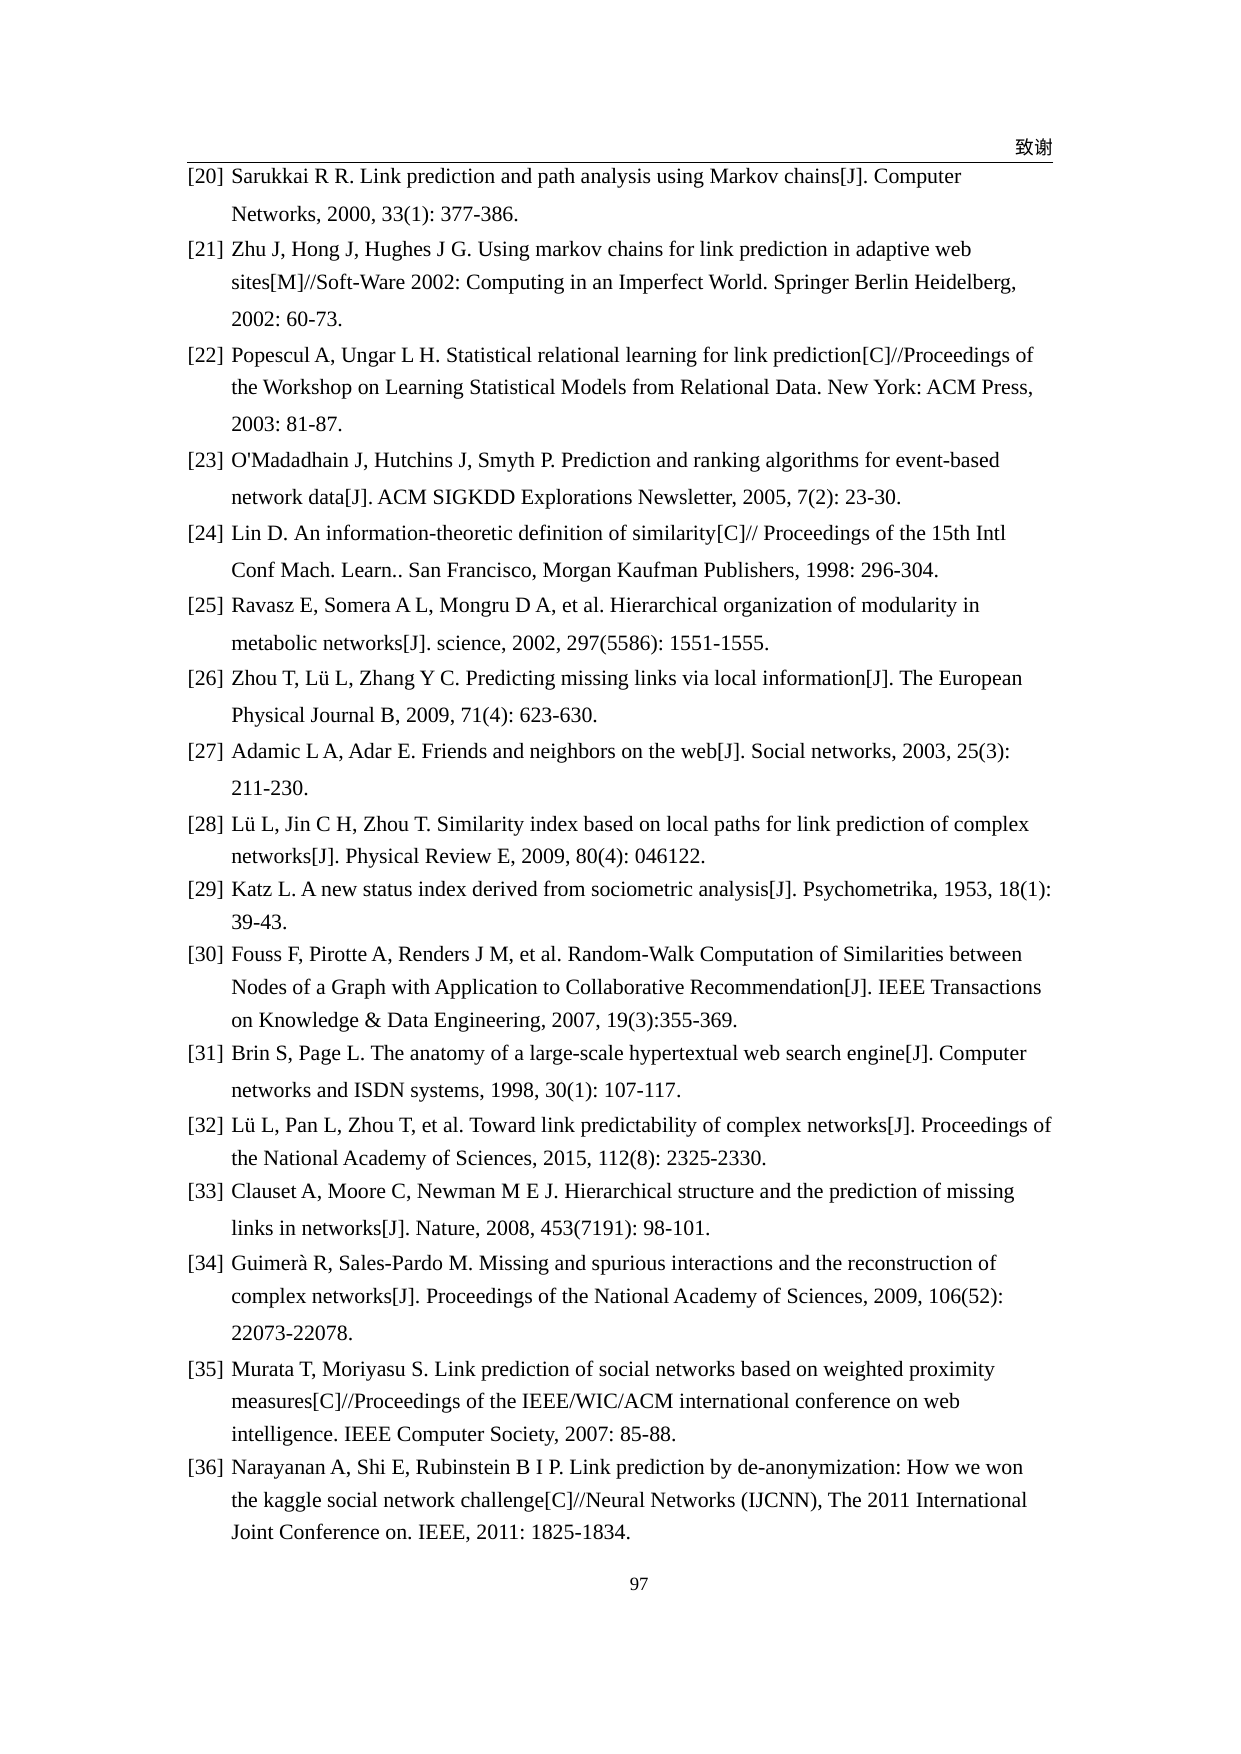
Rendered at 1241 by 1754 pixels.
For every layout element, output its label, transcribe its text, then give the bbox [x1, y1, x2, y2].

list Zhu J, Hong J, Hughes J G. Using markov chains for link prediction in adaptive web sites[M]//Soft-Ware 2002: Computing in an Imperfect World. Springer Berlin Heidelberg, 2002: 60-73. [187, 236, 1053, 333]
list Fouss F, Pirotte A, Renders J M, et al. Random-Walk Computation of Similarities between Nodes of a Graph with Application to Collaborative Recommendation[J]. IEEE Transactions on Knowledge & Data Engineering, 2007, 19(3):355-369. [187, 941, 1053, 1032]
list Katz L. A new status index derived from sociometric analysis[J]. Psychometrika, 1953, 18(1): 39-43. [187, 876, 1053, 934]
list Lü L, Jin C H, Zhou T. Similarity index based on local paths for link prediction of complex networks[J]. Physical Review E, 2009, 80(4): 046122. [187, 811, 1053, 868]
list Lin D. An information-theoretic definition of similarity[C]// Proceedings of the 15th Intl Conf Mach. Learn.. San Francisco, Morgan Kaufman Publishers, 1998: 296-304. [187, 520, 1053, 583]
list Zhou T, Lü L, Zhang Y C. Predicting missing links via local information[J]. The European Physical Journal B, 2009, 71(4): 623-630. [187, 665, 1053, 729]
list Murata T, Moriyasu S. Link prediction of social networks based on weighted proximity measures[C]//Proceedings of the IEEE/WIC/ACM international conference on web intelligence. IEEE Computer Society, 2007: 85-88. [187, 1356, 1053, 1446]
list Lü L, Pan L, Zhou T, et al. Toward link predictability of complex networks[J]. Proceedings of the National Academy of Sciences, 2015, 112(8): 2325-2330. [187, 1112, 1053, 1170]
list Adamic L A, Adar E. Friends and neighbors on the web[J]. Social networks, 2003, 25(3): 211-230. [187, 738, 1053, 802]
list Brin S, Page L. The anatomy of a large-scale hypertextual web search engine[J]. Computer networks and ISDN systems, 1998, 30(1): 107-117. [187, 1039, 1053, 1103]
list Popescul A, Ungar L H. Statistical relational learning for link prediction[C]//Proceedings of the Workshop on Learning Statistical Models from Relational Data. New York: ACM Press, 2003: 81-87. [187, 342, 1053, 438]
list Clauset A, Moore C, Newman M E J. Hierarchical structure and the prediction of missing links in networks[J]. Nature, 2008, 453(7191): 98-101. [187, 1178, 1053, 1241]
list Ravasz E, Somera A L, Mongru D A, et al. Hierarchical organization of modularity in metabolic networks[J]. science, 2002, 297(5586): 1551-1555. [187, 592, 1053, 656]
list Sarukkai R R. Link prediction and path analysis using Markov chains[J]. Computer Networks, 2000, 33(1): 377-386. [187, 163, 1053, 227]
list O'Madadhain J, Hutchins J, Smyth P. Prediction and ranking algorithms for event-based network data[J]. ACM SIGKDD Explorations Newsletter, 2005, 7(2): 23-30. [187, 447, 1053, 511]
list Narayanan A, Shi E, Rubinstein B I P. Link prediction by de-anonymization: How we won the kaggle social network challenge[C]//Neural Networks (IJCNN), The 2011 International Joint Conference on. IEEE, 2011: 1825-1834. [187, 1454, 1053, 1544]
list Guimerà R, Sales-Pardo M. Missing and spurious interactions and the reconstruction of complex networks[J]. Proceedings of the National Academy of Sciences, 2009, 106(52): 22073-22078. [187, 1250, 1053, 1347]
